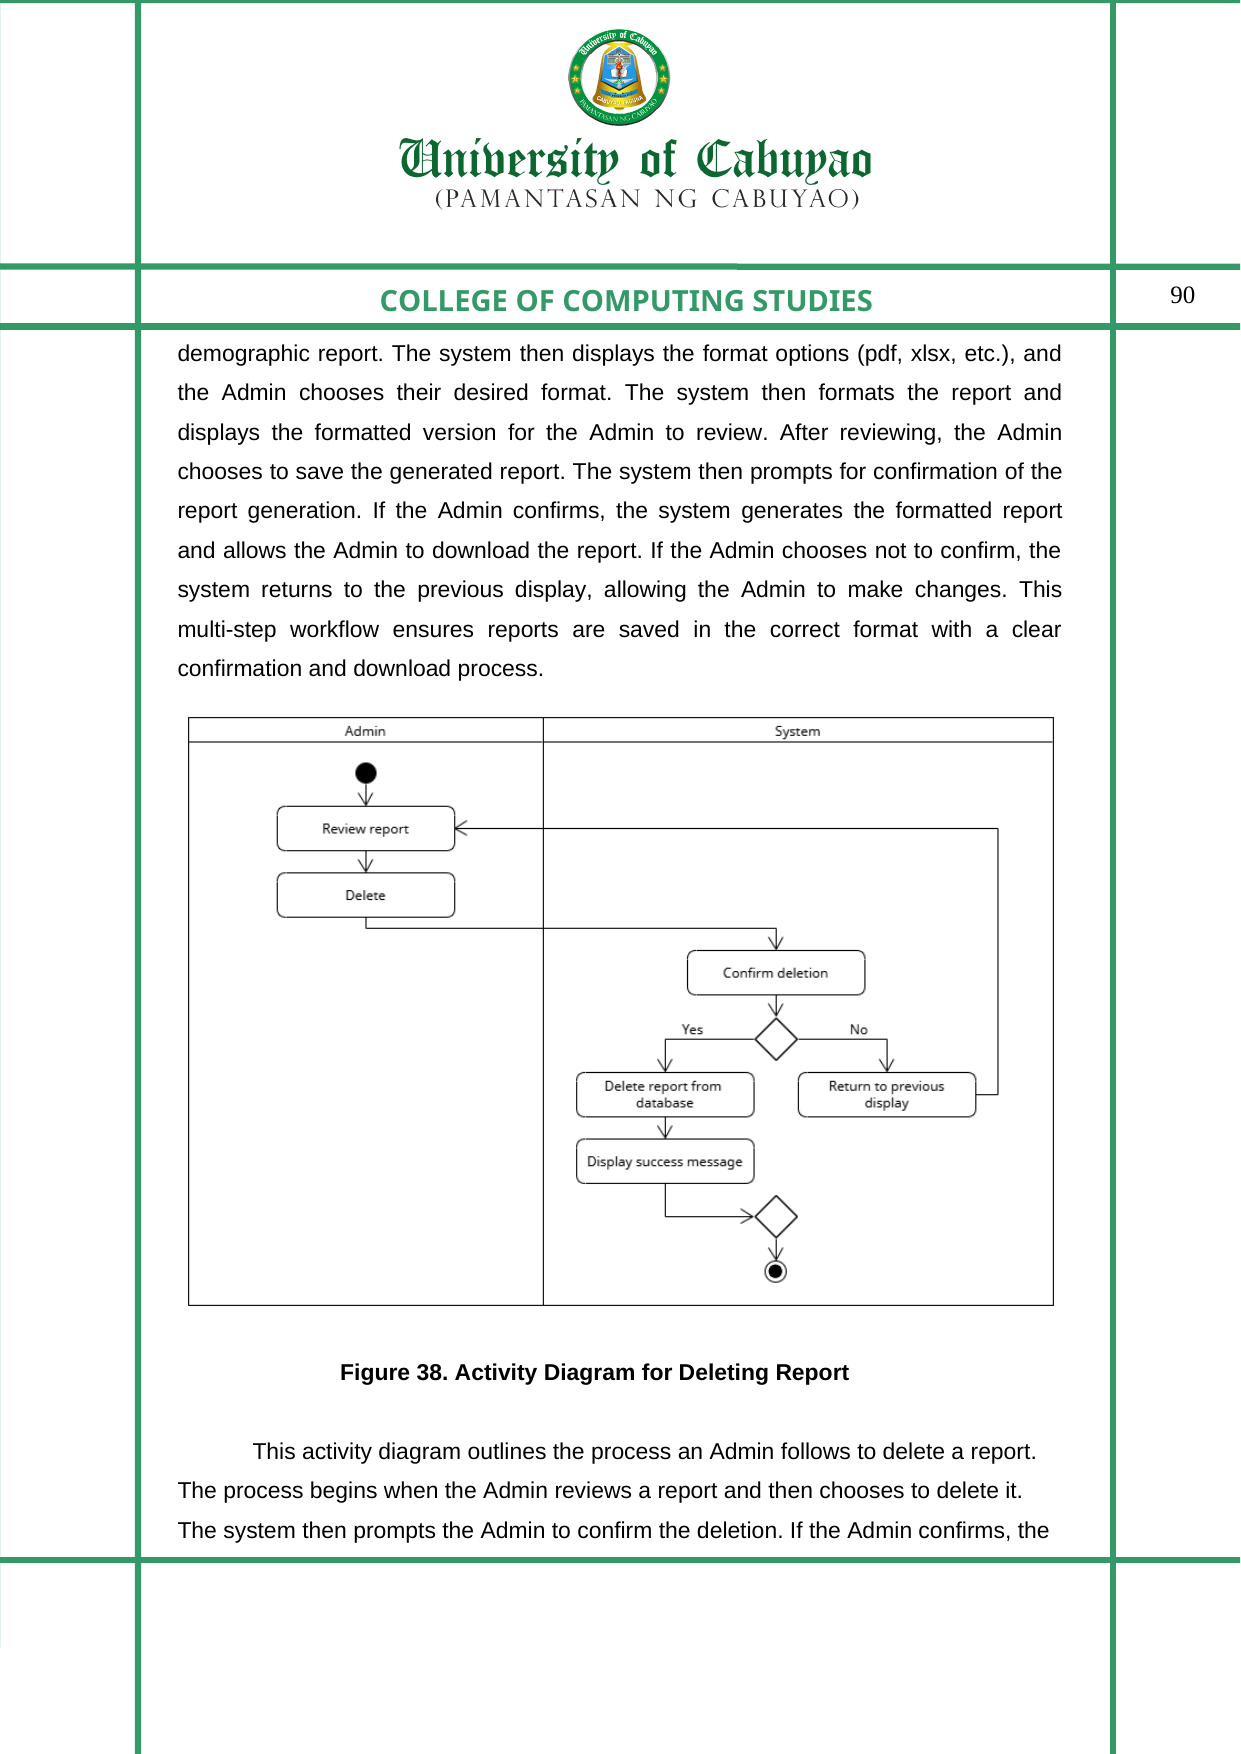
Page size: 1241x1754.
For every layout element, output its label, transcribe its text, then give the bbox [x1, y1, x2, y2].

picture [177, 707, 1063, 1316]
text Figure 38. Activity Diagram for Deleting Report [177, 1316, 1063, 1385]
picture [144, 4, 1110, 263]
picture [1116, 4, 1125, 263]
